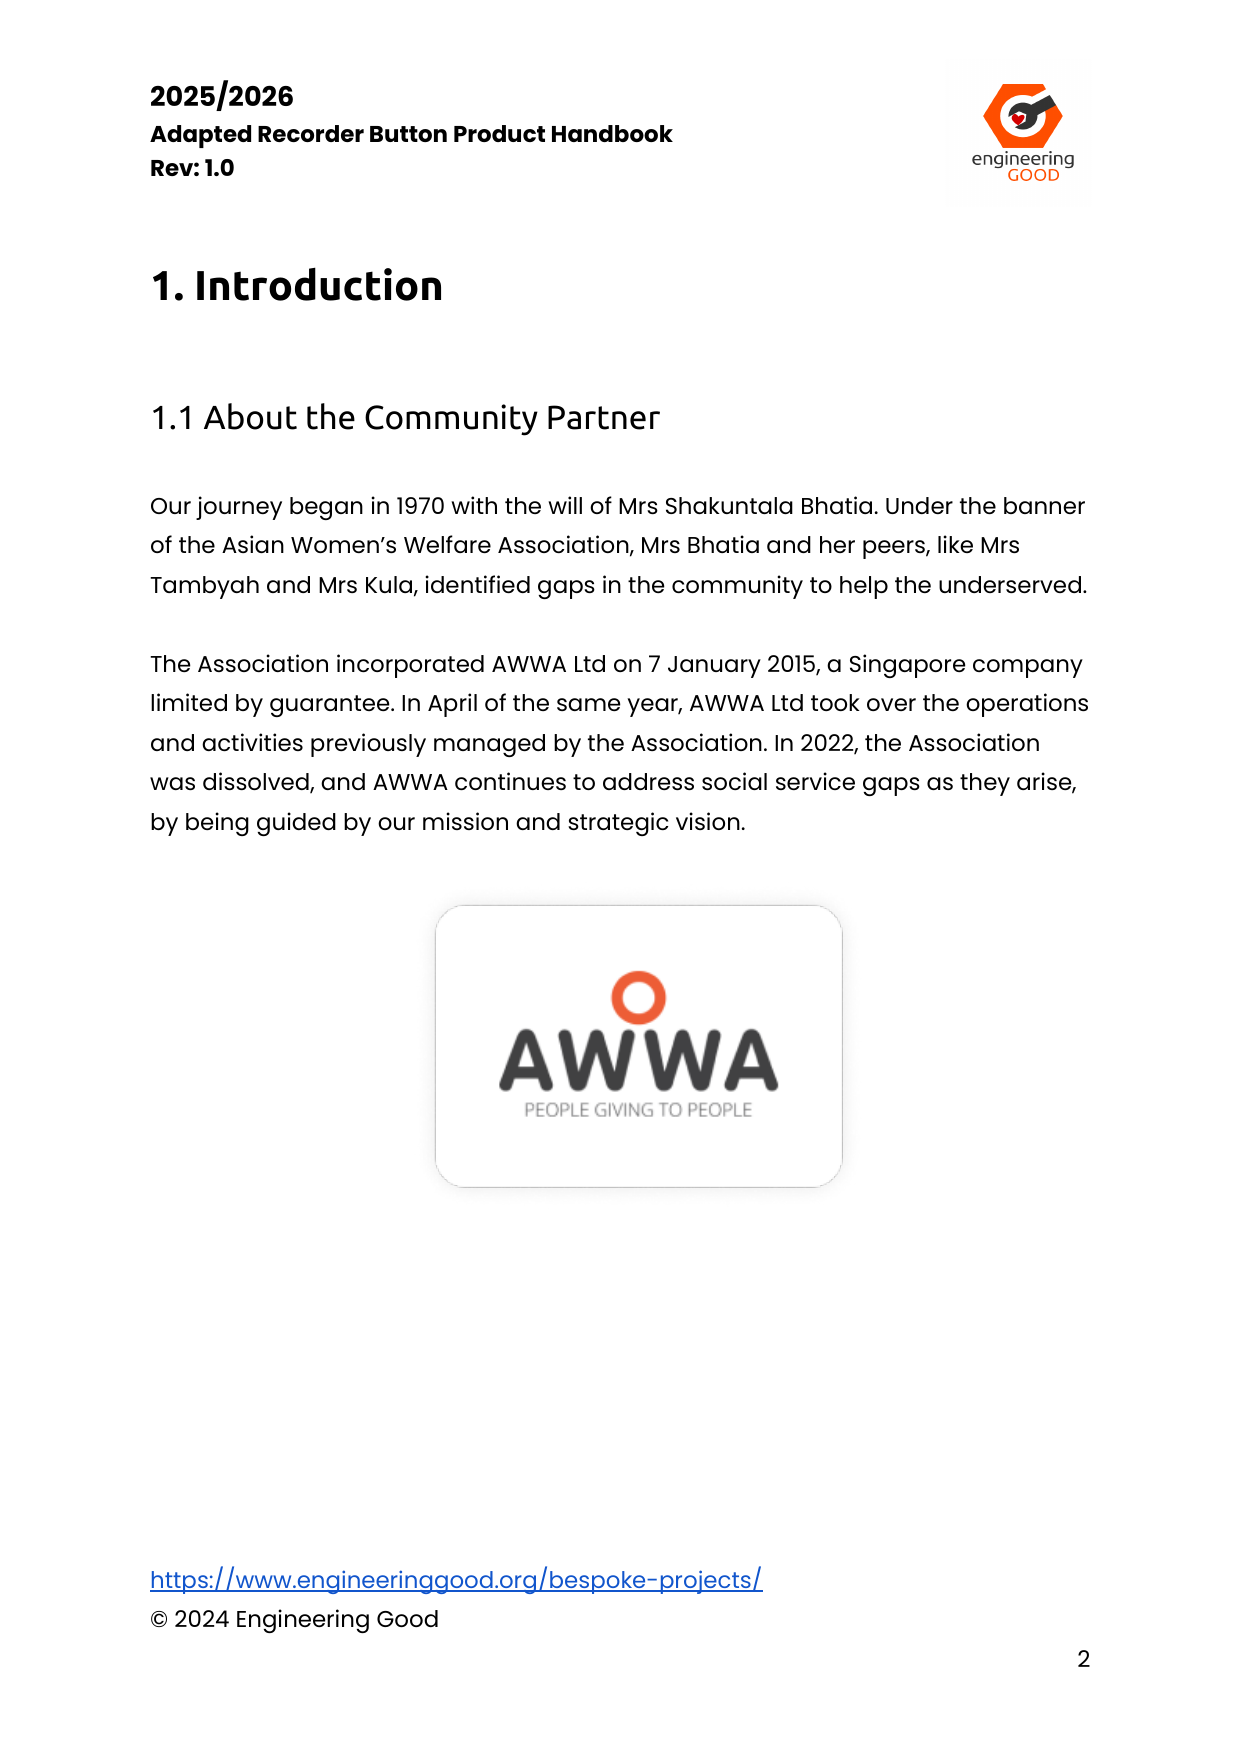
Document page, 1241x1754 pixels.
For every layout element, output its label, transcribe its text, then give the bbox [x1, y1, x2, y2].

subtitle 1.1 About the Community Partner [150, 398, 1090, 436]
text The Association incorporated AWWA Ltd on 7 January 2015, a Singapore company limited by guarantee. In April of the same year, AWWA Ltd took over the operations and activities previously managed by the Association. In 2022, the Association was dissolved, and AWWA continues to address social service gaps as they arise, by being guided by our mission and strategic vision. [150, 646, 1090, 838]
picture [945, 59, 1093, 207]
picture [412, 882, 866, 1211]
text Our journey began in 1970 with the will of Mrs Shakuntala Bhatia. Under the banner of the Asian Women’s Welfare Association, Mrs Bhatia and her peers, like Mrs Tambyah and Mrs Kula, identified gaps in the community to help the underserved. [150, 488, 1090, 601]
subtitle 1. Introduction [150, 260, 1090, 308]
